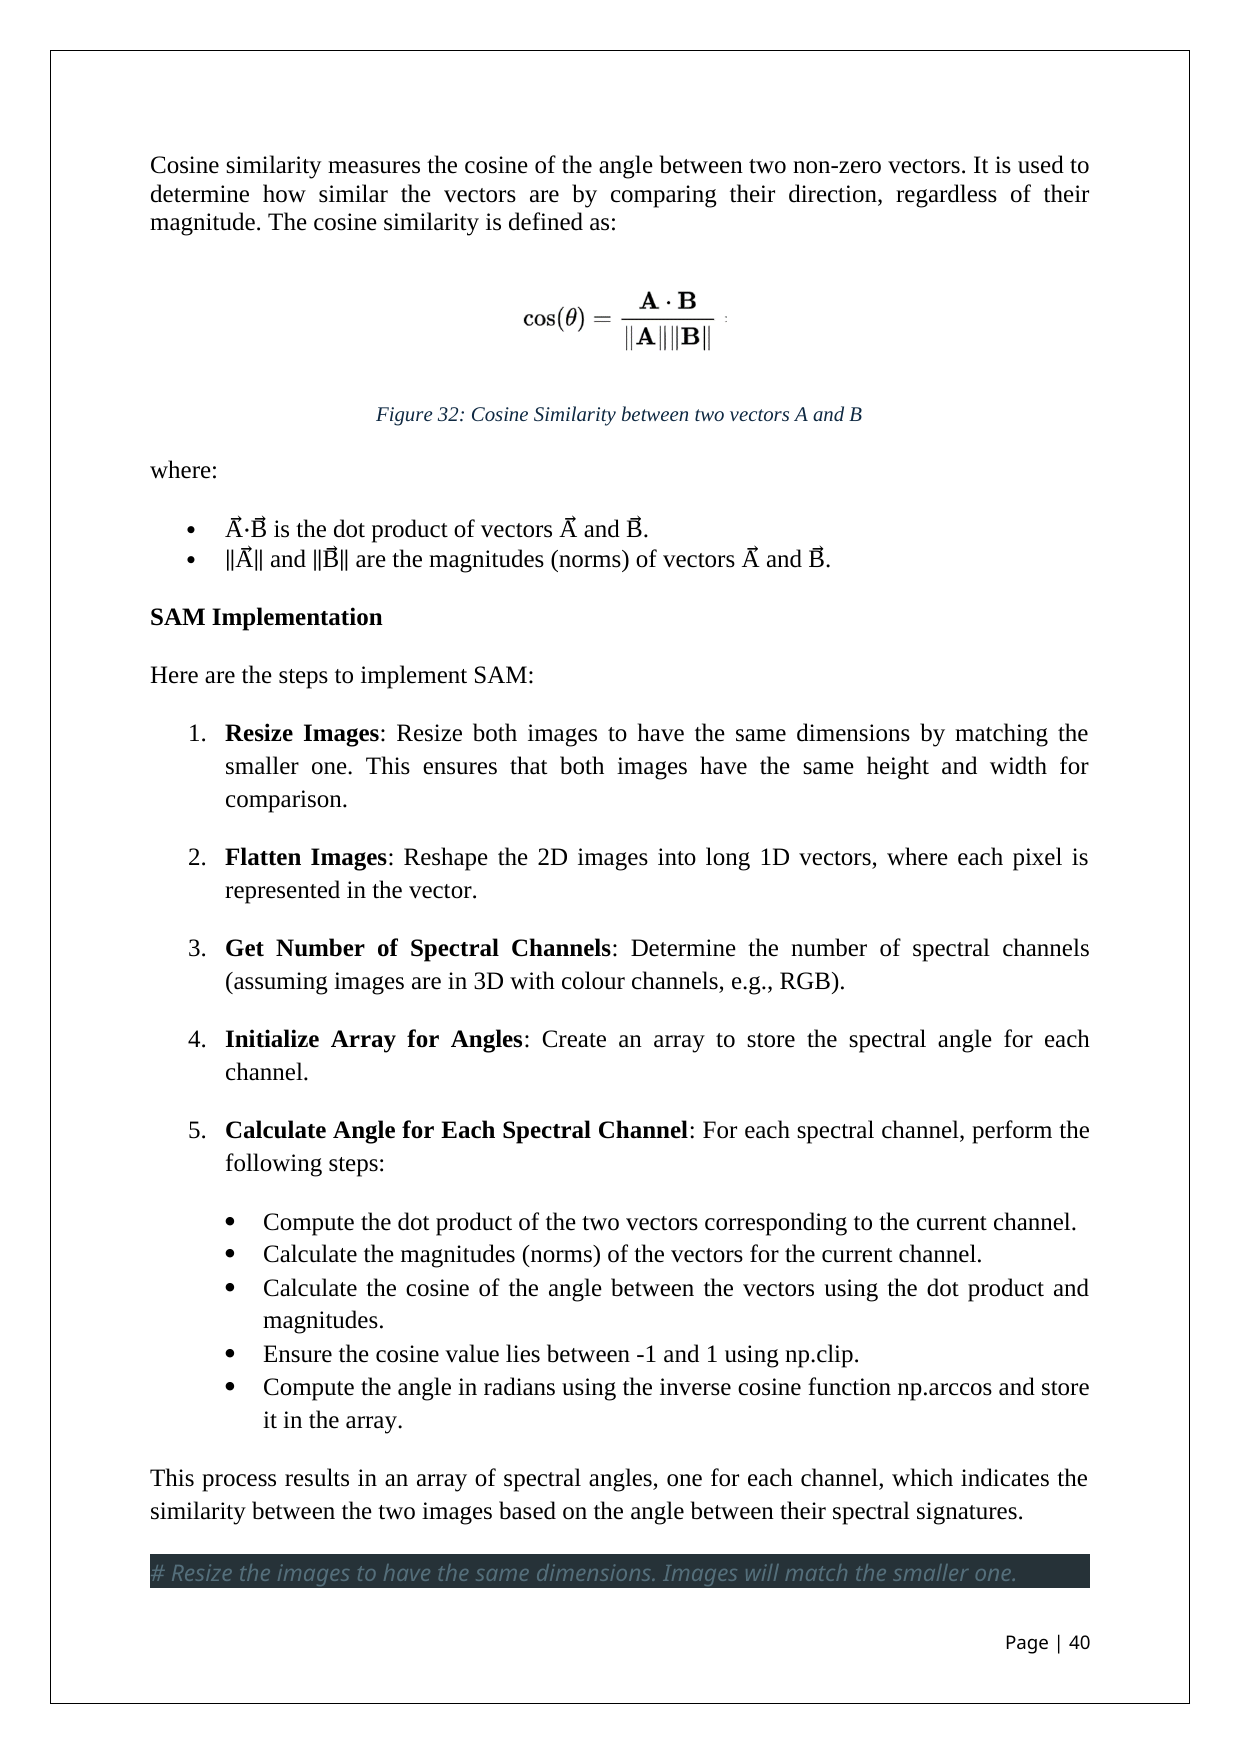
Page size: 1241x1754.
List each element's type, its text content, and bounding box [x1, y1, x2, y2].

text SAM Implementation [150, 602, 1090, 631]
list A⃗⋅B⃗ is the dot product of vectors A⃗ and B⃗. [187, 513, 1090, 543]
list Ensure the cosine value lies between -1 and 1 using np.clip. [226, 1339, 1090, 1367]
text where: [150, 455, 1090, 483]
list Compute the angle in radians using the inverse cosine function np.arccos and store it in the array. [226, 1372, 1090, 1433]
list Compute the dot product of the two vectors corresponding to the current channel. [226, 1207, 1090, 1235]
list Calculate Angle for Each Spectral Channel: For each spectral channel, perform the following steps: [188, 1116, 1090, 1177]
list ∥A⃗∥ and ∥B⃗∥ are the magnitudes (norms) of vectors A⃗ and B⃗. [187, 543, 1090, 573]
text Figure 32: Cosine Similarity between two vectors A and B [150, 402, 1090, 426]
list Calculate the magnitudes (norms) of the vectors for the current channel. [226, 1239, 1090, 1268]
list Get Number of Spectral Channels: Determine the number of spectral channels (assuming images are in 3D with colour channels, e.g., RGB). [188, 933, 1090, 995]
text This process results in an array of spectral angles, one for each channel, which indicates the similarity between the two images based on the angle between their spectral signatures. [150, 1463, 1090, 1524]
list Resize Images: Resize both images to have the same dimensions by matching the smaller one. This ensures that both images have the same height and width for comparison. [188, 718, 1090, 813]
list Initialize Array for Angles: Create an array to store the spectral angle for each channel. [188, 1024, 1090, 1086]
text # Resize the images to have the same dimensions. Images will match the smaller one. [150, 1554, 1090, 1588]
text Cosine similarity measures the cosine of the angle between two non-zero vectors. It is used to determine how similar the vectors are by comparing their direction, regardless of their magnitude. The cosine similarity is defined as: [150, 150, 1090, 236]
text Here are the steps to implement SAM: [150, 660, 1090, 689]
list Calculate the cosine of the angle between the vectors using the dot product and magnitudes. [226, 1273, 1090, 1334]
picture [513, 265, 727, 373]
list Flatten Images: Reshape the 2D images into long 1D vectors, where each pixel is represented in the vector. [188, 842, 1090, 904]
